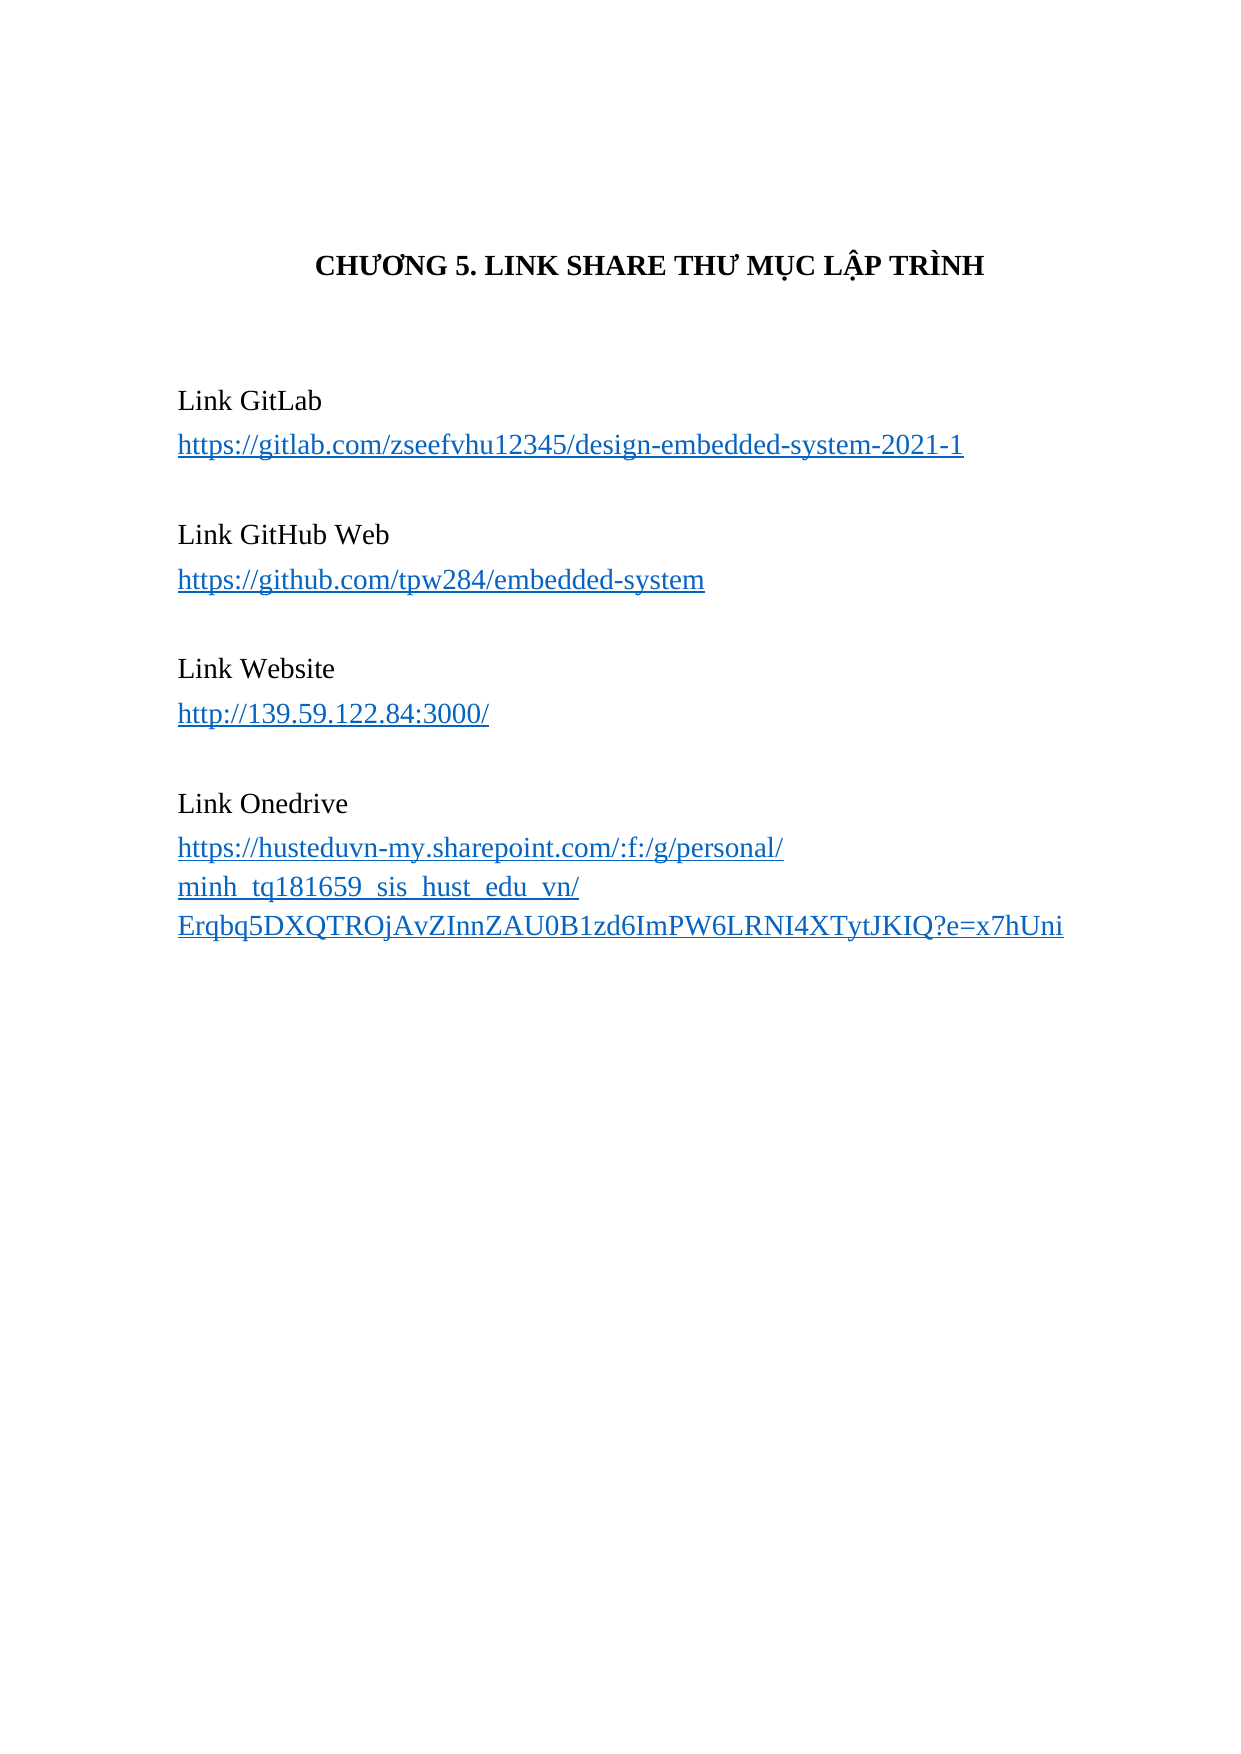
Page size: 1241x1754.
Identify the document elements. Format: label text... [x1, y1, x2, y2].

text Link GitHub Web [177, 517, 1122, 551]
text https://gitlab.com/zseefvhu12345/design-embedded-system-2021-1 [177, 427, 1122, 461]
subtitle LINK SHARE THƯ MỤC LẬP TRÌNH [177, 248, 1122, 282]
text http://139.59.122.84:3000/ [177, 696, 1122, 730]
text Link Website [177, 651, 1122, 685]
text Link GitLab [177, 383, 1122, 416]
text Link Onedrive [177, 786, 1122, 819]
text https://husteduvn-my.sharepoint.com/:f:/g/personal/minh_tq181659_sis_hust_edu_vn/Erqbq5DXQTROjAvZInnZAU0B1zd6ImPW6LRNI4XTytJKIQ?e=x7hUni [177, 831, 1122, 941]
text https://github.com/tpw284/embedded-system [177, 562, 1122, 595]
